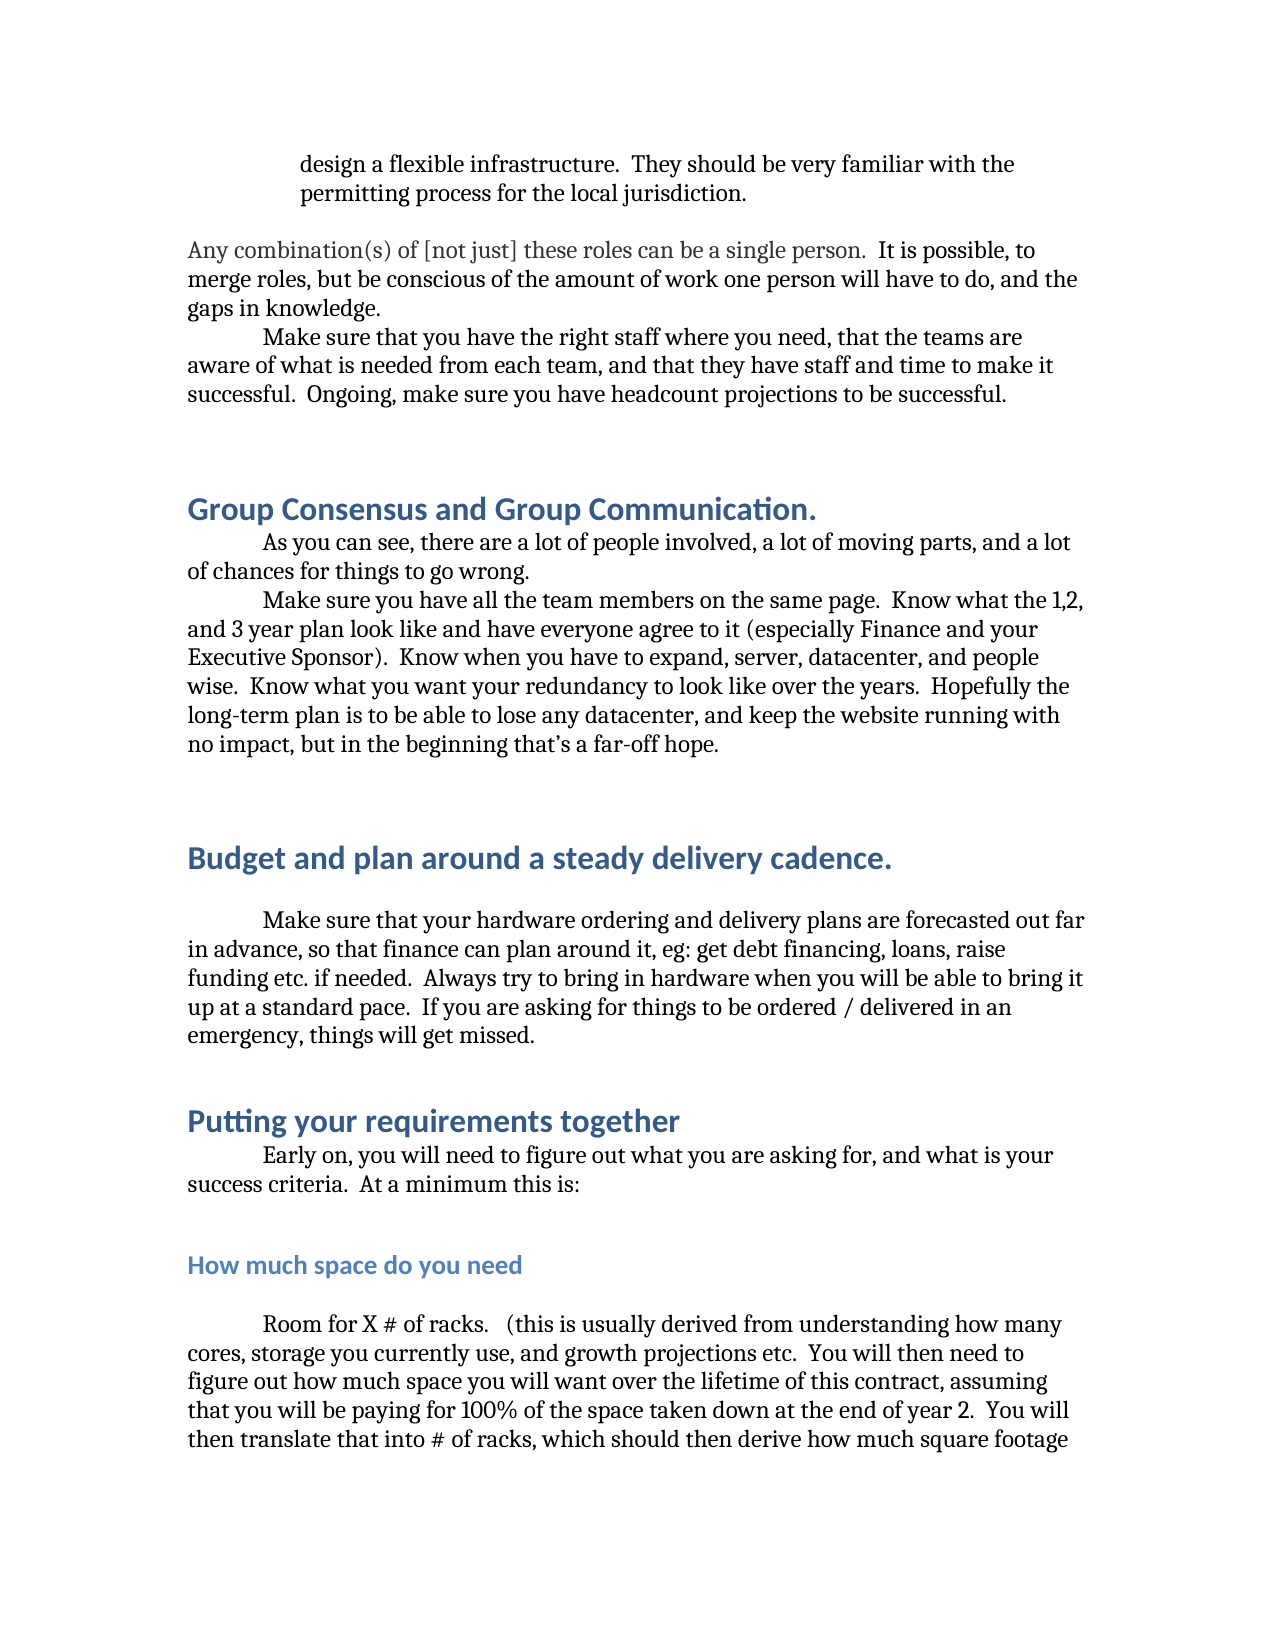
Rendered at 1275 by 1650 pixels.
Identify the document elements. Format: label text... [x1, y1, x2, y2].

text Any combination(s) of [not just] these roles can be a single person. It is possible, to merge roles, but be conscious of the amount of work one person will have to do, and the gaps in knowledge. [187, 236, 1087, 322]
text Make sure that your hardware ordering and delivery plans are forecasted out far in advance, so that finance can plan around it, eg: get debt financing, loans, raise funding etc. if needed. Always try to bring in hardware when you will be able to bring it up at a standard pace. If you are asking for things to be ordered / delivered in an emergency, things will get missed. [187, 906, 1087, 1050]
text Early on, you will need to figure out what you are asking for, and what is your success criteria. At a minimum this is: [187, 1141, 1087, 1198]
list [262, 150, 1087, 207]
subtitle Budget and plan around a steady delivery cadence. [187, 837, 1087, 878]
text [187, 1310, 1087, 1453]
subtitle Group Consensus and Group Communication. [187, 487, 1087, 528]
text Make sure you have all the team members on the same page. Know what the 1,2, and 3 year plan look like and have everyone agree to it (especially Finance and your Executive Sponsor). Know when you have to expand, server, datacenter, and people wise. Know what you want your redundancy to look like over the years. Hopefully the long-term plan is to be able to lose any datacenter, and keep the website running with no impact, but in the beginning that’s a far-off hope. [187, 586, 1087, 758]
subtitle Putting your requirements together [187, 1100, 1087, 1141]
text As you can see, there are a lot of people involved, a lot of moving parts, and a lot of chances for things to go wrong. [187, 528, 1087, 586]
subtitle How much space do you need [187, 1248, 1087, 1281]
text Make sure that you have the right staff where you need, that the teams are aware of what is needed from each team, and that they have staff and time to make it successful. Ongoing, make sure you have headcount projections to be successful. [187, 322, 1087, 409]
